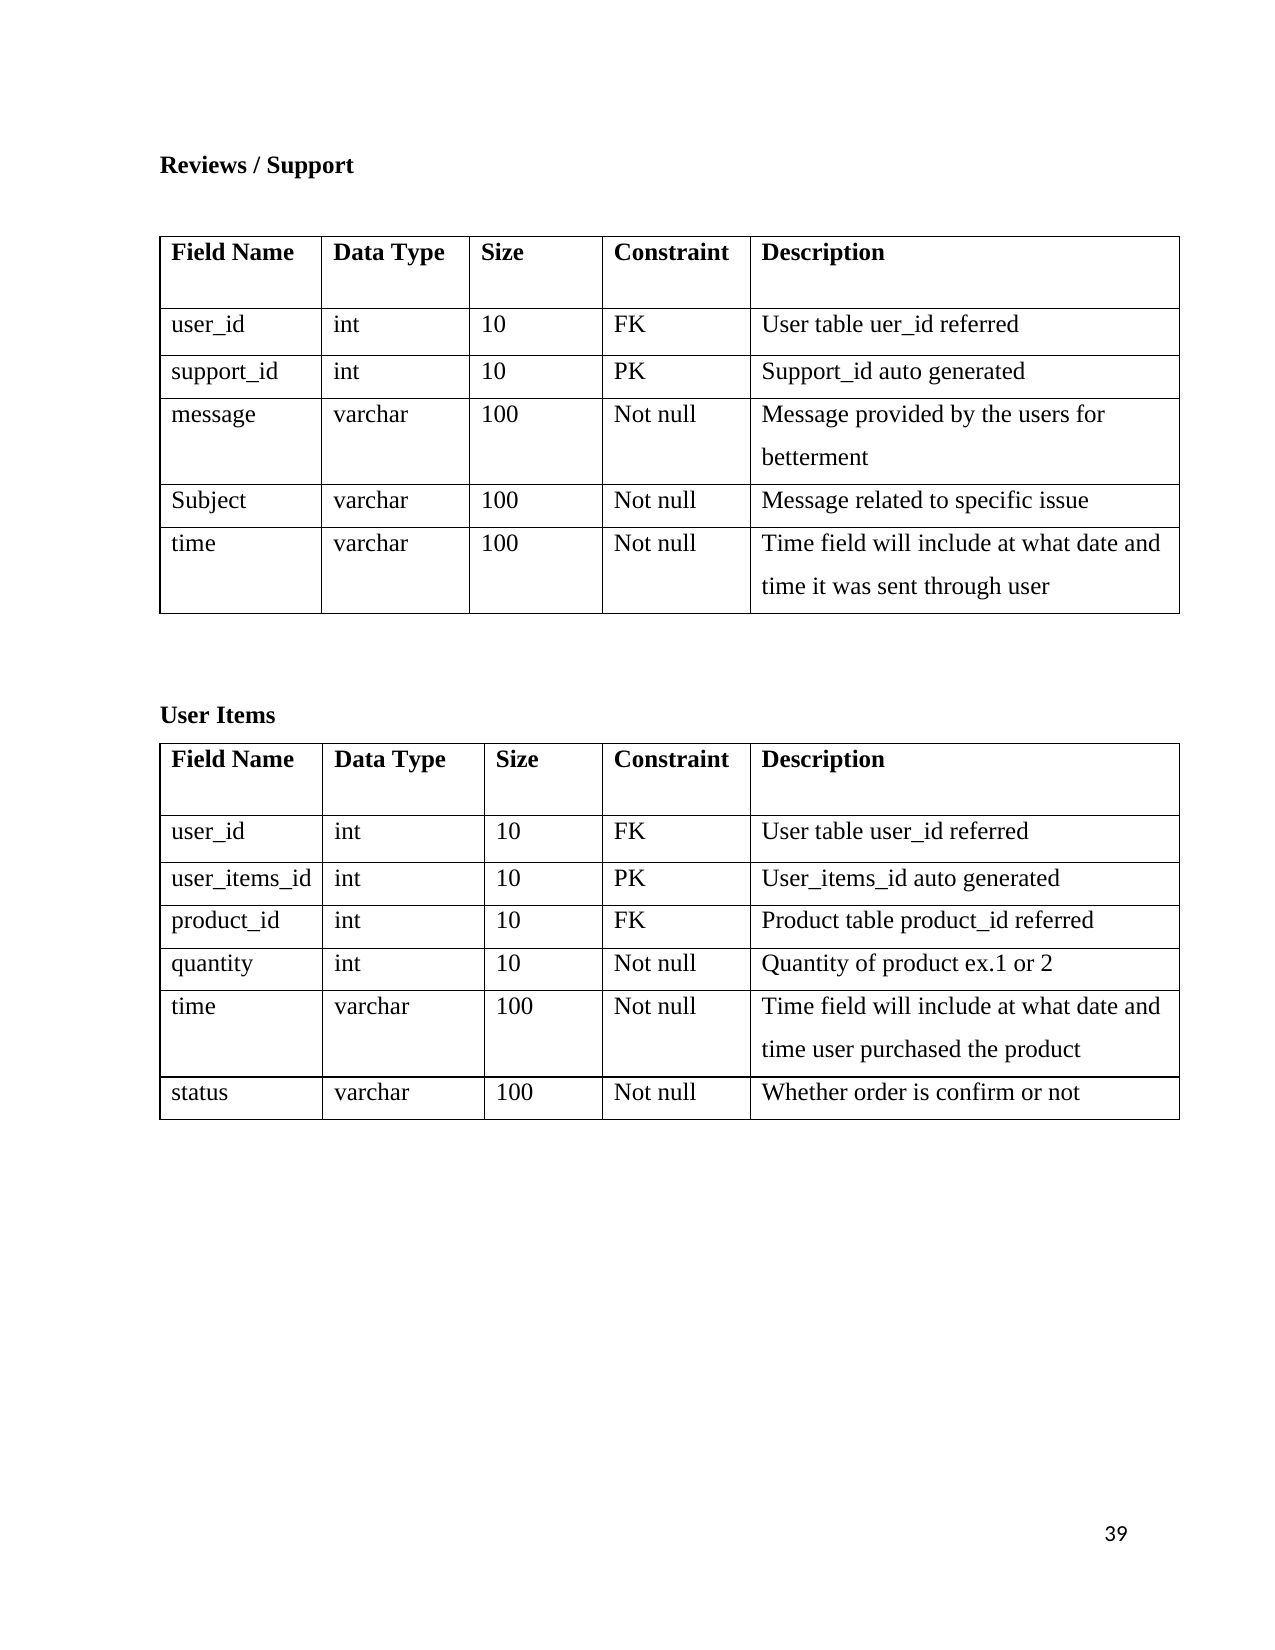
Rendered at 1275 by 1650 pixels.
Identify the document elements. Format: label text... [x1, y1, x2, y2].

table_cell varchar [322, 528, 469, 613]
table_cell int [323, 863, 484, 904]
table_cell Not null [603, 991, 750, 1076]
text User Items [159, 700, 1127, 729]
table_cell Subject [161, 485, 321, 527]
table_cell product_id [161, 906, 322, 947]
table_cell user_id [161, 816, 322, 862]
table_cell Support_id auto generated [751, 356, 1179, 398]
table_cell 100 [485, 1078, 602, 1119]
table_cell User table uer_id referred [751, 309, 1179, 355]
table_cell time [161, 528, 321, 613]
table_cell 10 [485, 863, 602, 904]
table_cell 100 [470, 528, 602, 613]
table_cell Not null [603, 949, 750, 990]
table_header Constraint [603, 744, 750, 815]
table_cell FK [603, 816, 750, 862]
table_cell int [323, 906, 484, 947]
table_cell varchar [322, 399, 469, 484]
table_cell 100 [470, 485, 602, 527]
table_cell status [161, 1078, 322, 1119]
table_cell PK [603, 356, 750, 398]
table_cell int [323, 816, 484, 862]
table_cell int [322, 309, 469, 355]
table_cell 10 [470, 309, 602, 355]
table_cell 100 [485, 991, 602, 1076]
table_cell Not null [603, 399, 750, 484]
table_header Field Name [161, 237, 321, 308]
table_header Data Type [322, 237, 469, 308]
table_cell varchar [322, 485, 469, 527]
table_cell User_items_id auto generated [751, 863, 1179, 904]
table_header Description [751, 237, 1179, 308]
table_cell quantity [161, 949, 322, 990]
table_cell 10 [470, 356, 602, 398]
table_cell 10 [485, 906, 602, 947]
table_cell FK [603, 309, 750, 355]
table_cell int [322, 356, 469, 398]
table_cell Not null [603, 1078, 750, 1119]
table_header Size [485, 744, 602, 815]
table_cell varchar [323, 1078, 484, 1119]
table_cell Not null [603, 485, 750, 527]
table_header Constraint [603, 237, 750, 308]
table_cell Quantity of product ex.1 or 2 [751, 949, 1179, 990]
text Reviews / Support [159, 150, 1127, 179]
table_header Size [470, 237, 602, 308]
table_cell support_id [161, 356, 321, 398]
table_cell Time field will include at what date and time it was sent through user [751, 528, 1179, 613]
table_header Data Type [323, 744, 484, 815]
table_cell PK [603, 863, 750, 904]
table_header Description [751, 744, 1179, 815]
table_cell user_items_id [161, 863, 322, 904]
table_cell Message provided by the users for betterment [751, 399, 1179, 484]
table_cell Time field will include at what date and time user purchased the product [751, 991, 1179, 1076]
table_cell Product table product_id referred [751, 906, 1179, 947]
table_cell 10 [485, 949, 602, 990]
table_cell time [161, 991, 322, 1076]
table_header Field Name [161, 744, 322, 815]
table_cell user_id [161, 309, 321, 355]
table_cell 100 [470, 399, 602, 484]
table_cell FK [603, 906, 750, 947]
table_cell Whether order is confirm or not [751, 1078, 1179, 1119]
table_cell 10 [485, 816, 602, 862]
table_cell int [323, 949, 484, 990]
table_cell User table user_id referred [751, 816, 1179, 862]
table_cell Not null [603, 528, 750, 613]
table_cell Message related to specific issue [751, 485, 1179, 527]
table_cell varchar [323, 991, 484, 1076]
table_cell message [161, 399, 321, 484]
